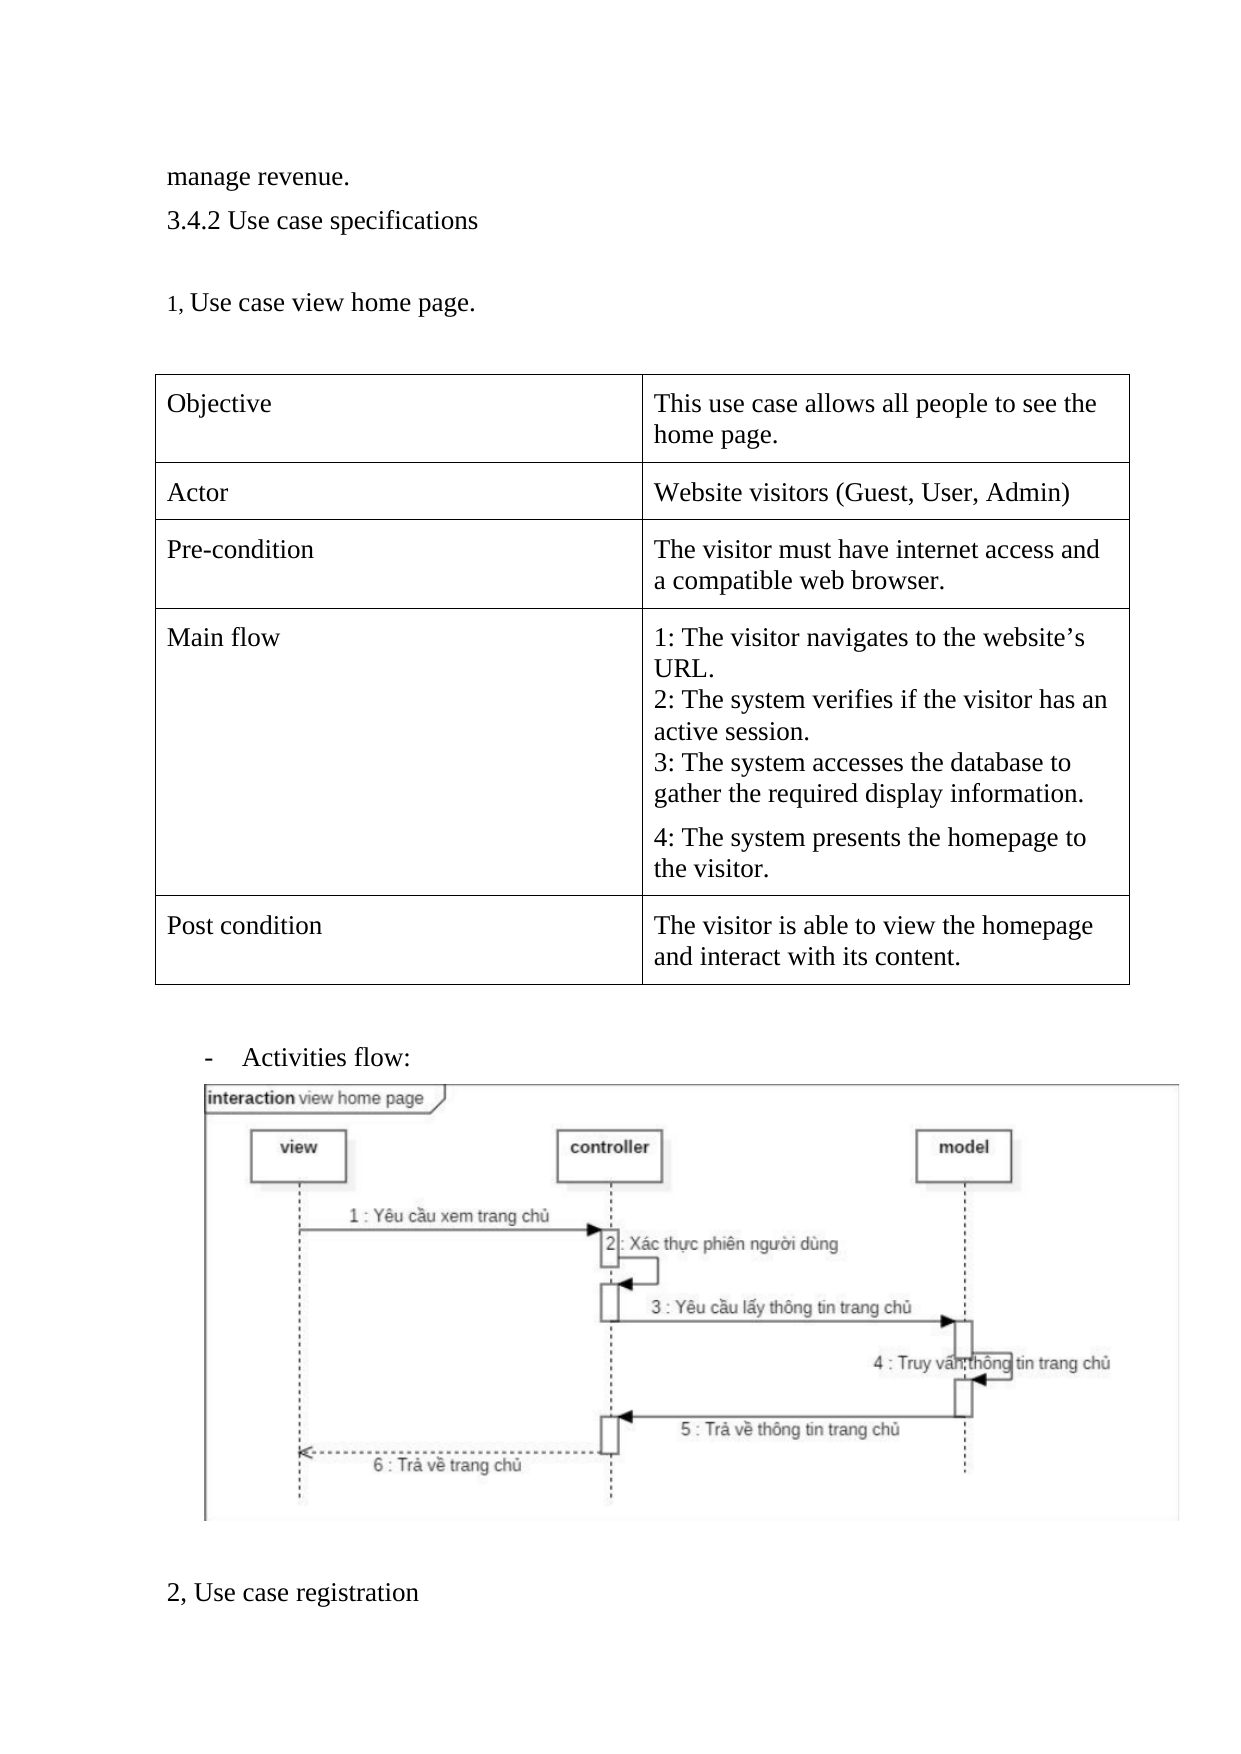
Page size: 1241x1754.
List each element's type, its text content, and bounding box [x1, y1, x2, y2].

table_cell Main flow [156, 609, 642, 895]
text 3.4.2 Use case specifications [167, 204, 1169, 235]
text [167, 160, 1169, 192]
text 1, Use case view home page. [167, 287, 1169, 318]
table_header This use case allows all people to see the home page. [643, 375, 1129, 462]
text 2, Use case registration [167, 1576, 1169, 1608]
table_cell The visitor must have internet access and a compatible web browser. [643, 520, 1129, 608]
table_cell 1: The visitor navigates to the website’s URL. 2: The system verifies if the visitor has an active session. 3: The system accesses the database to gather the required display information. 4: The system presents the homepage to the visitor. [643, 609, 1129, 895]
table_header Objective [156, 375, 642, 462]
table_cell The visitor is able to view the homepage and interact with its content. [643, 896, 1129, 984]
table_cell Actor [156, 463, 642, 519]
table_cell Website visitors (Guest, User, Admin) [643, 463, 1129, 519]
picture [204, 1084, 1180, 1521]
table_cell Pre-condition [156, 520, 642, 608]
table_cell Post condition [156, 896, 642, 984]
list Activities flow: [204, 1041, 1169, 1072]
